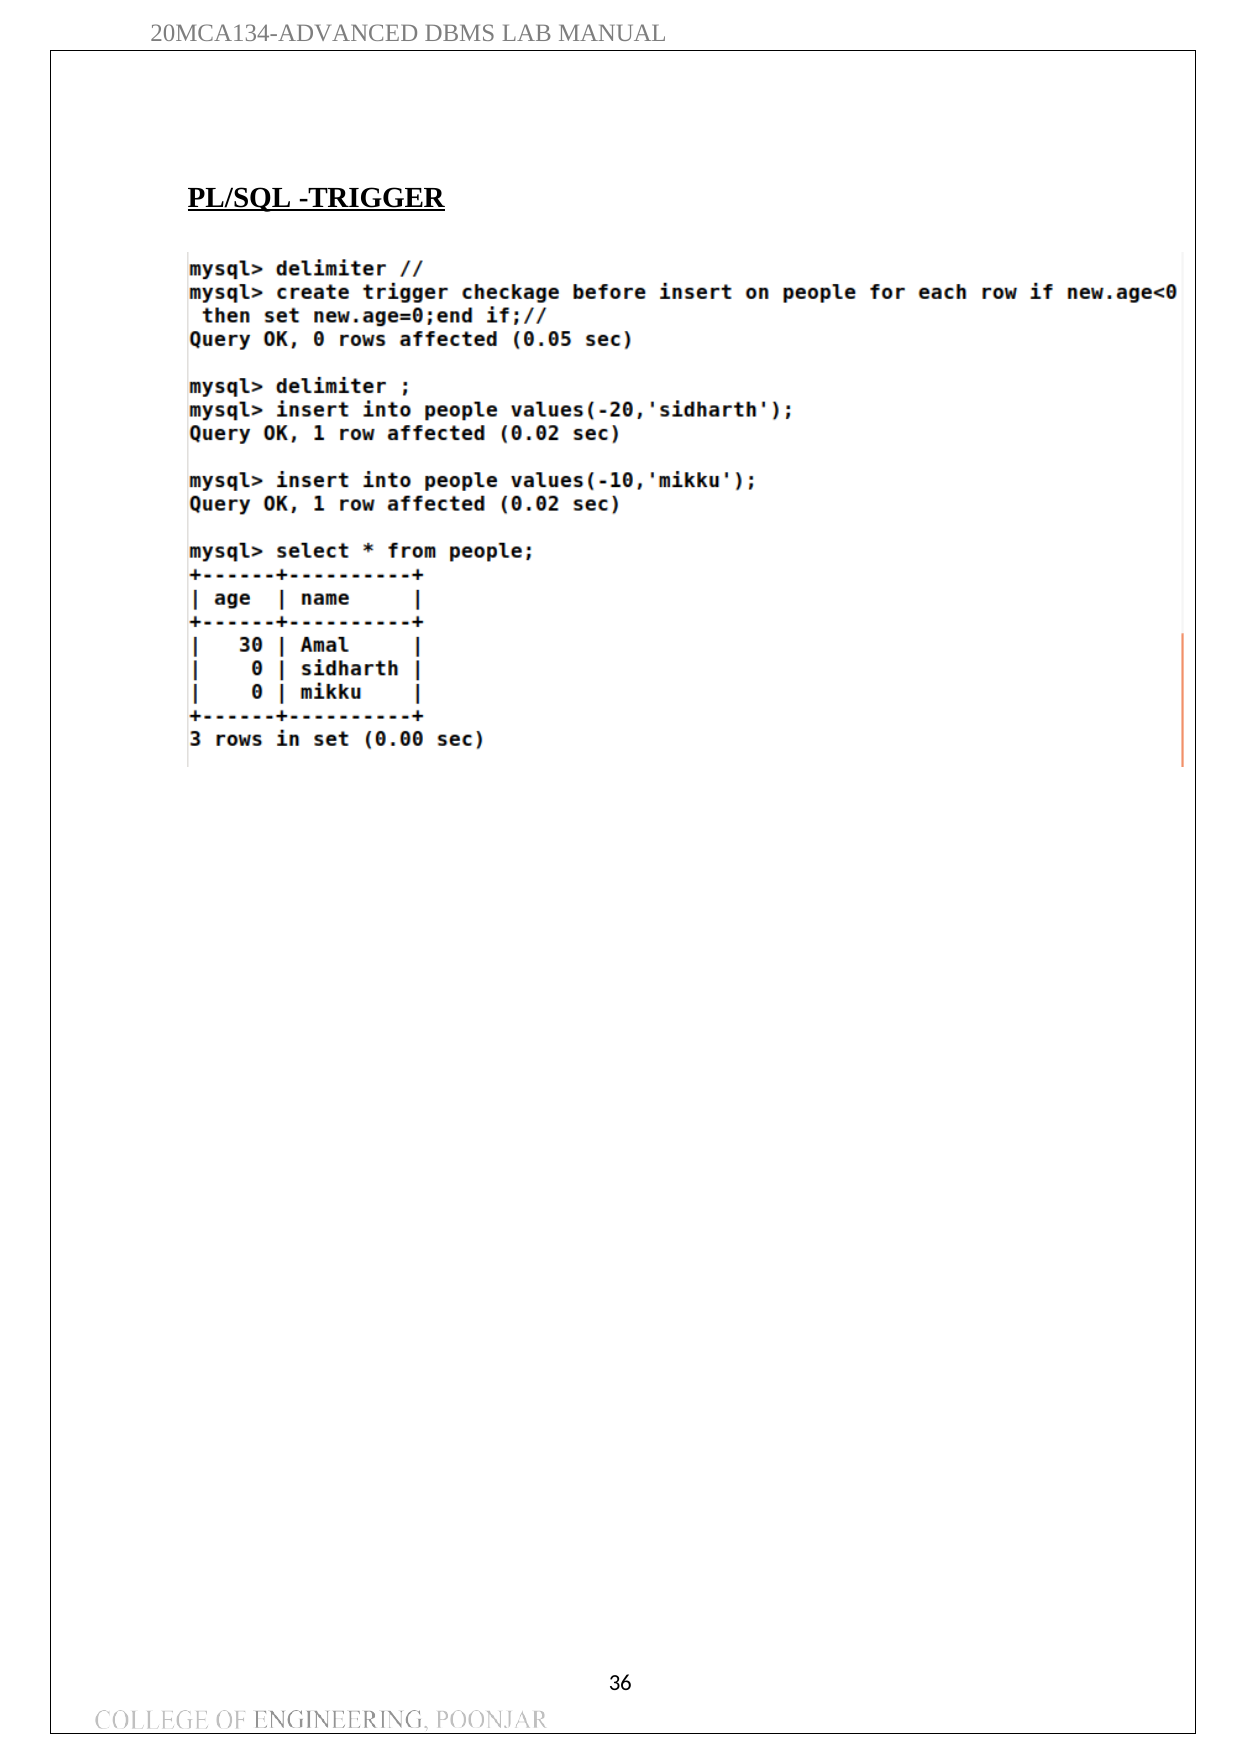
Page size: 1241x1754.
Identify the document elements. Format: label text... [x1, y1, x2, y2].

picture [253, 1710, 548, 1732]
picture [95, 1710, 246, 1729]
text PL/SQL -TRIGGER [187, 180, 1195, 214]
picture [187, 252, 1184, 767]
